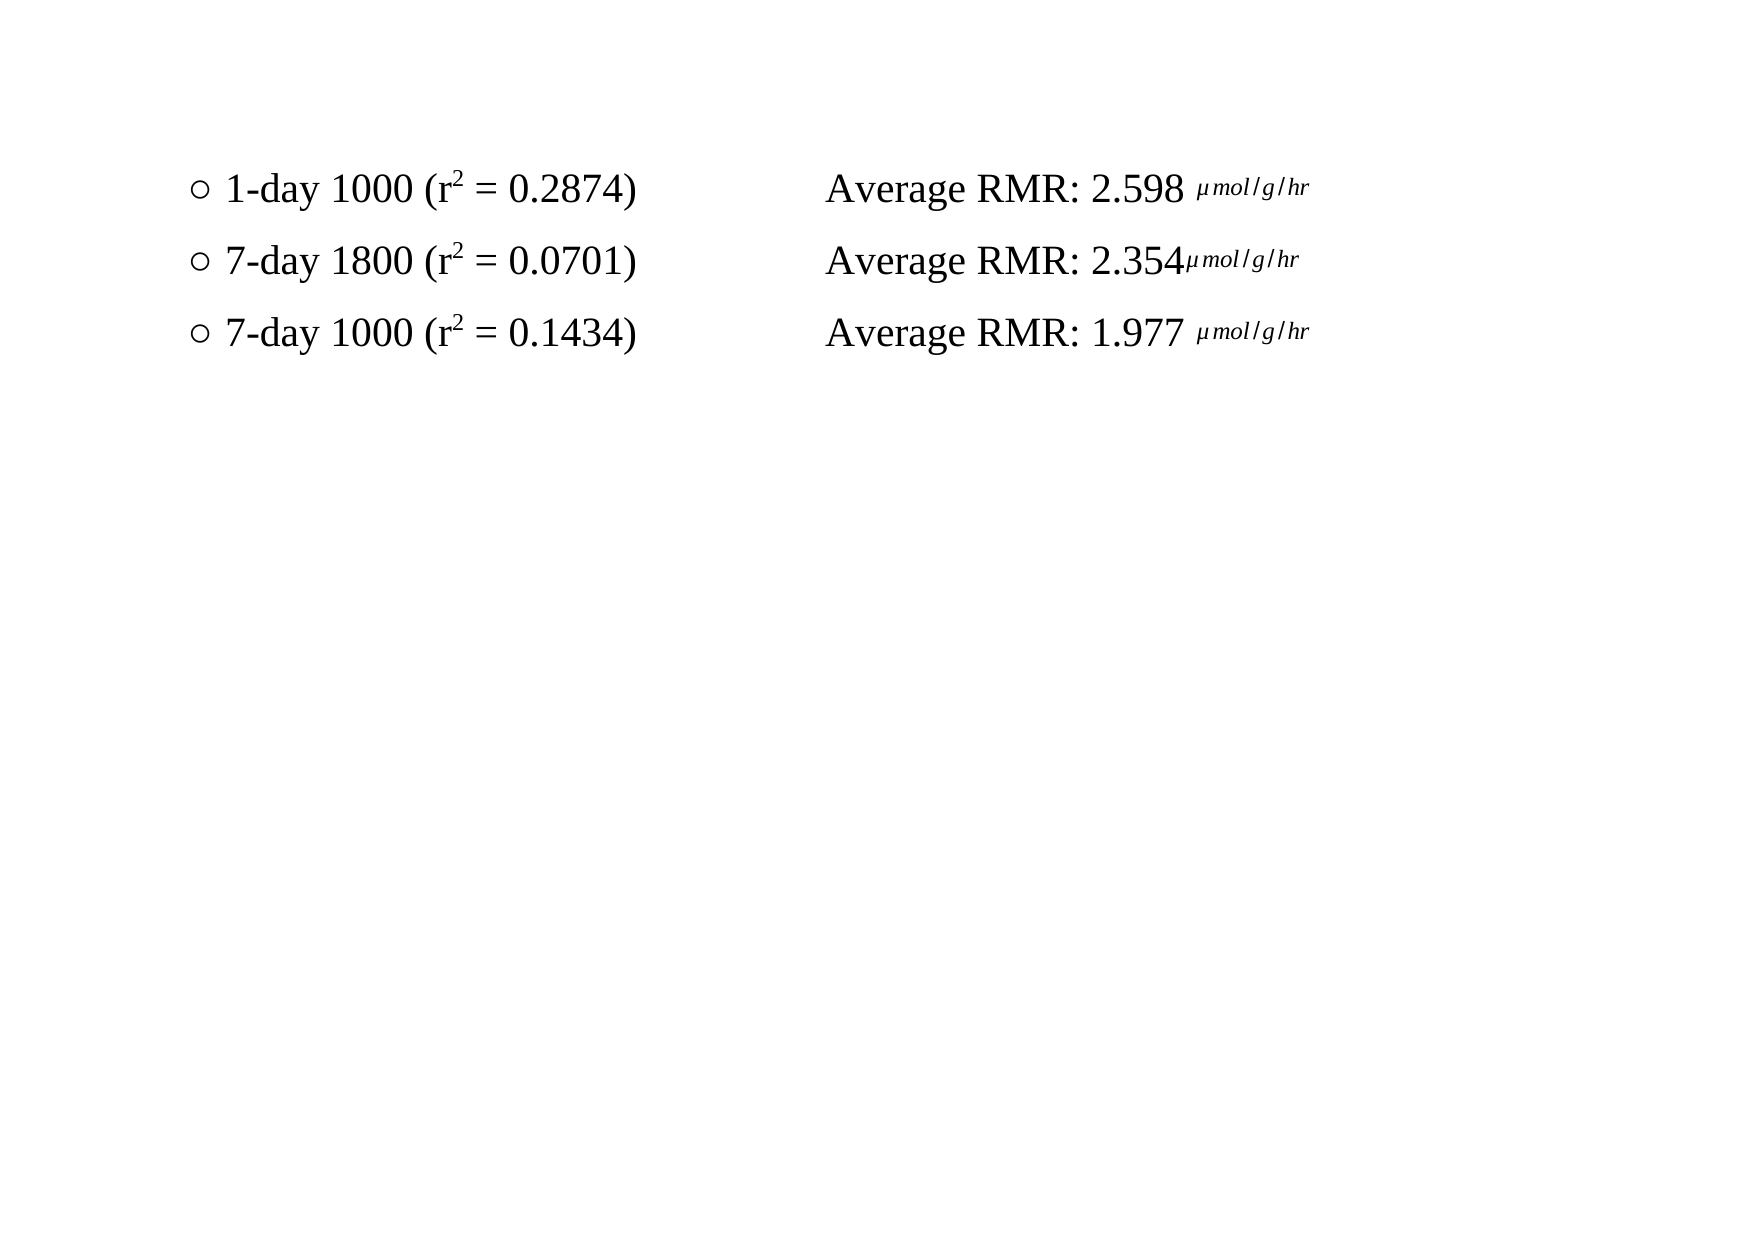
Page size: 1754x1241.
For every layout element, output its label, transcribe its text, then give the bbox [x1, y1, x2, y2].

list 1-day 1000 (r2 = 0.2874) Average RMR: 2.598 [187, 164, 1679, 212]
list 7-day 1800 (r2 = 0.0701) Average RMR: 2.354 [187, 236, 1679, 284]
list 7-day 1000 (r2 = 0.1434) Average RMR: 1.977 [187, 308, 1679, 356]
